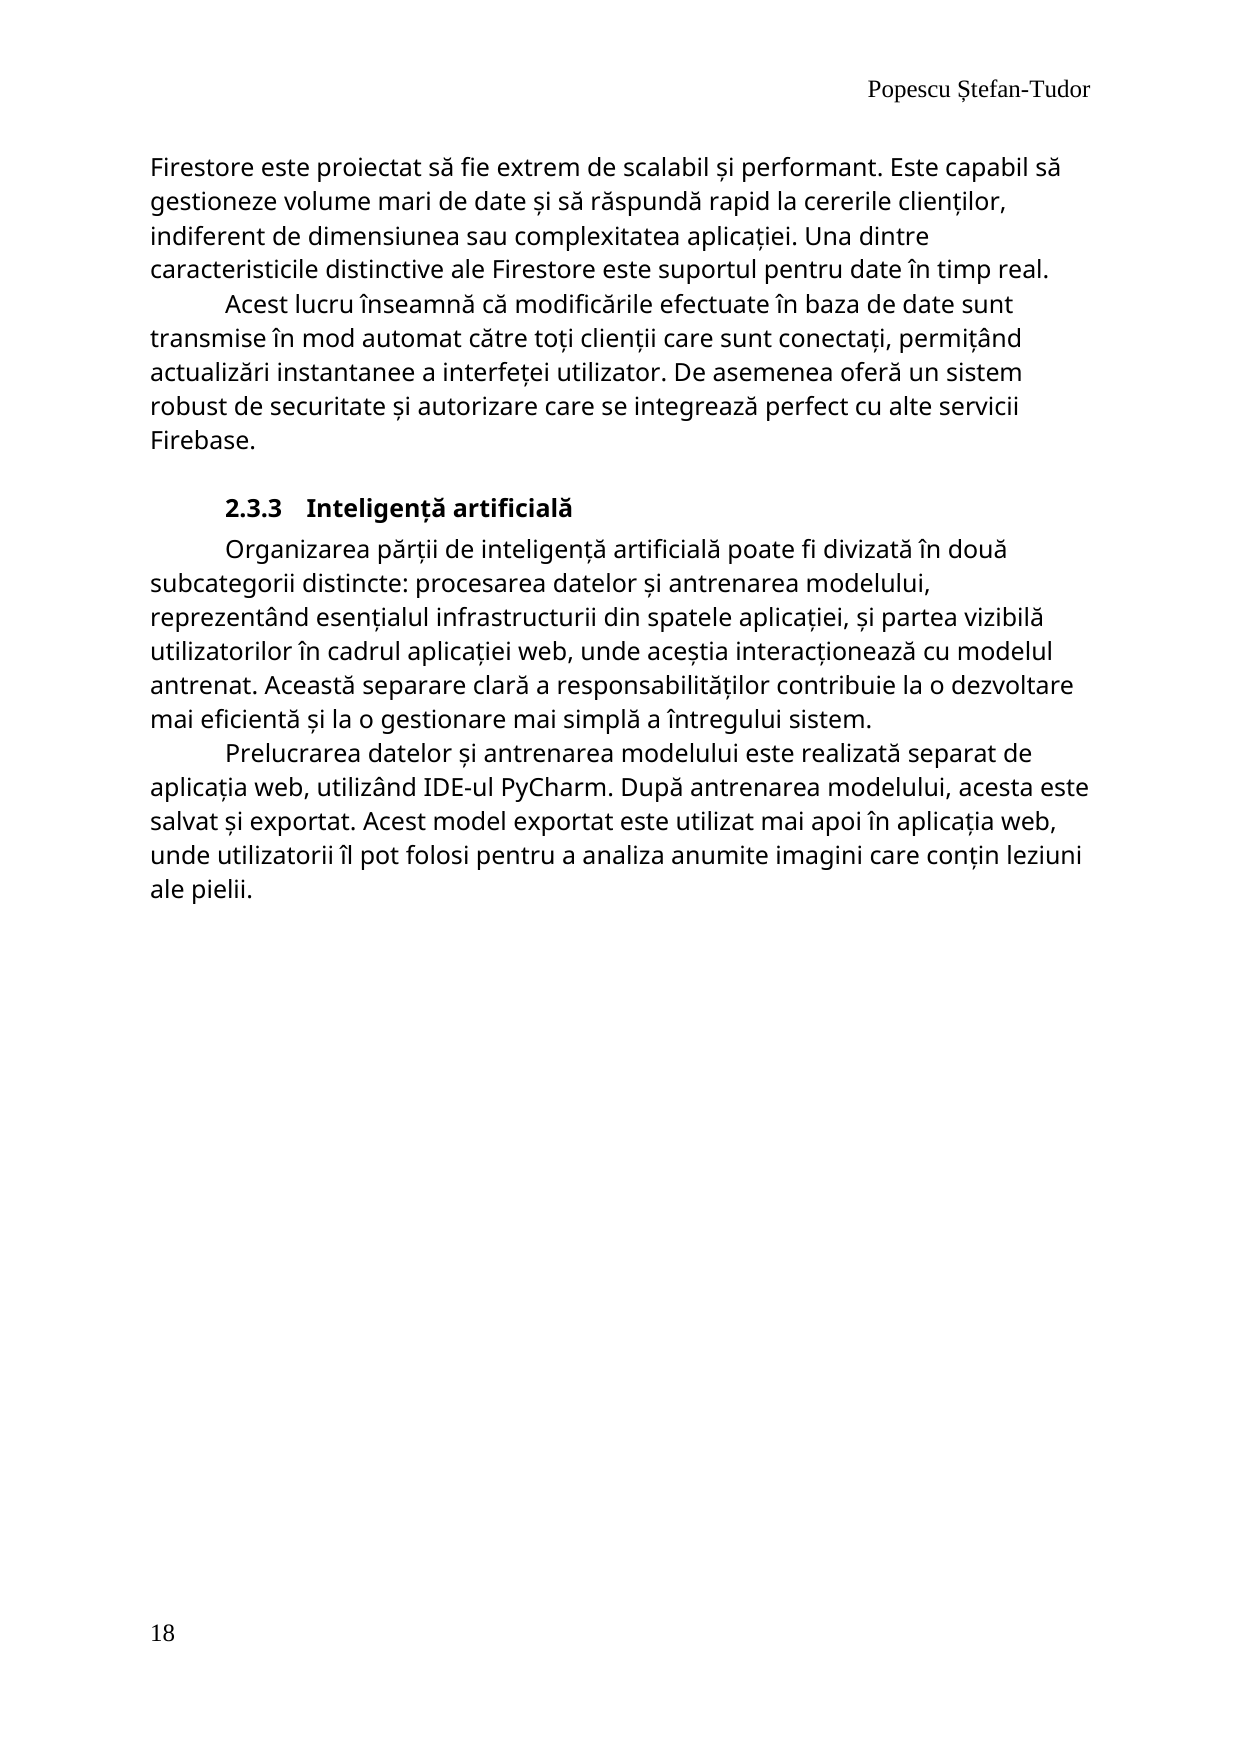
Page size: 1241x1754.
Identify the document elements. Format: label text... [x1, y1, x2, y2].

text Acest lucru înseamnă că modificările efectuate în baza de date sunt transmise în mod automat către toți clienții care sunt conectați, permițând actualizări instantanee a interfeței utilizator. De asemenea oferă un sistem robust de securitate și autorizare care se integrează perfect cu alte servicii Firebase. [150, 286, 1090, 457]
text Prelucrarea datelor și antrenarea modelului este realizată separat de aplicația web, utilizând IDE-ul PyCharm. După antrenarea modelului, acesta este salvat și exportat. Acest model exportat este utilizat mai apoi în aplicația web, unde utilizatorii îl pot folosi pentru a analiza anumite imagini care conțin leziuni ale pielii. [150, 736, 1090, 906]
text Organizarea părții de inteligență artificială poate fi divizată în două subcategorii distincte: procesarea datelor și antrenarea modelului, reprezentând esențialul infrastructurii din spatele aplicației, și partea vizibilă utilizatorilor în cadrul aplicației web, unde aceștia interacționează cu modelul antrenat. Această separare clară a responsabilităților contribuie la o dezvoltare mai eficientă și la o gestionare mai simplă a întregului sistem. [150, 531, 1090, 736]
subtitle Inteligență artificială [225, 491, 1090, 525]
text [150, 150, 1090, 286]
